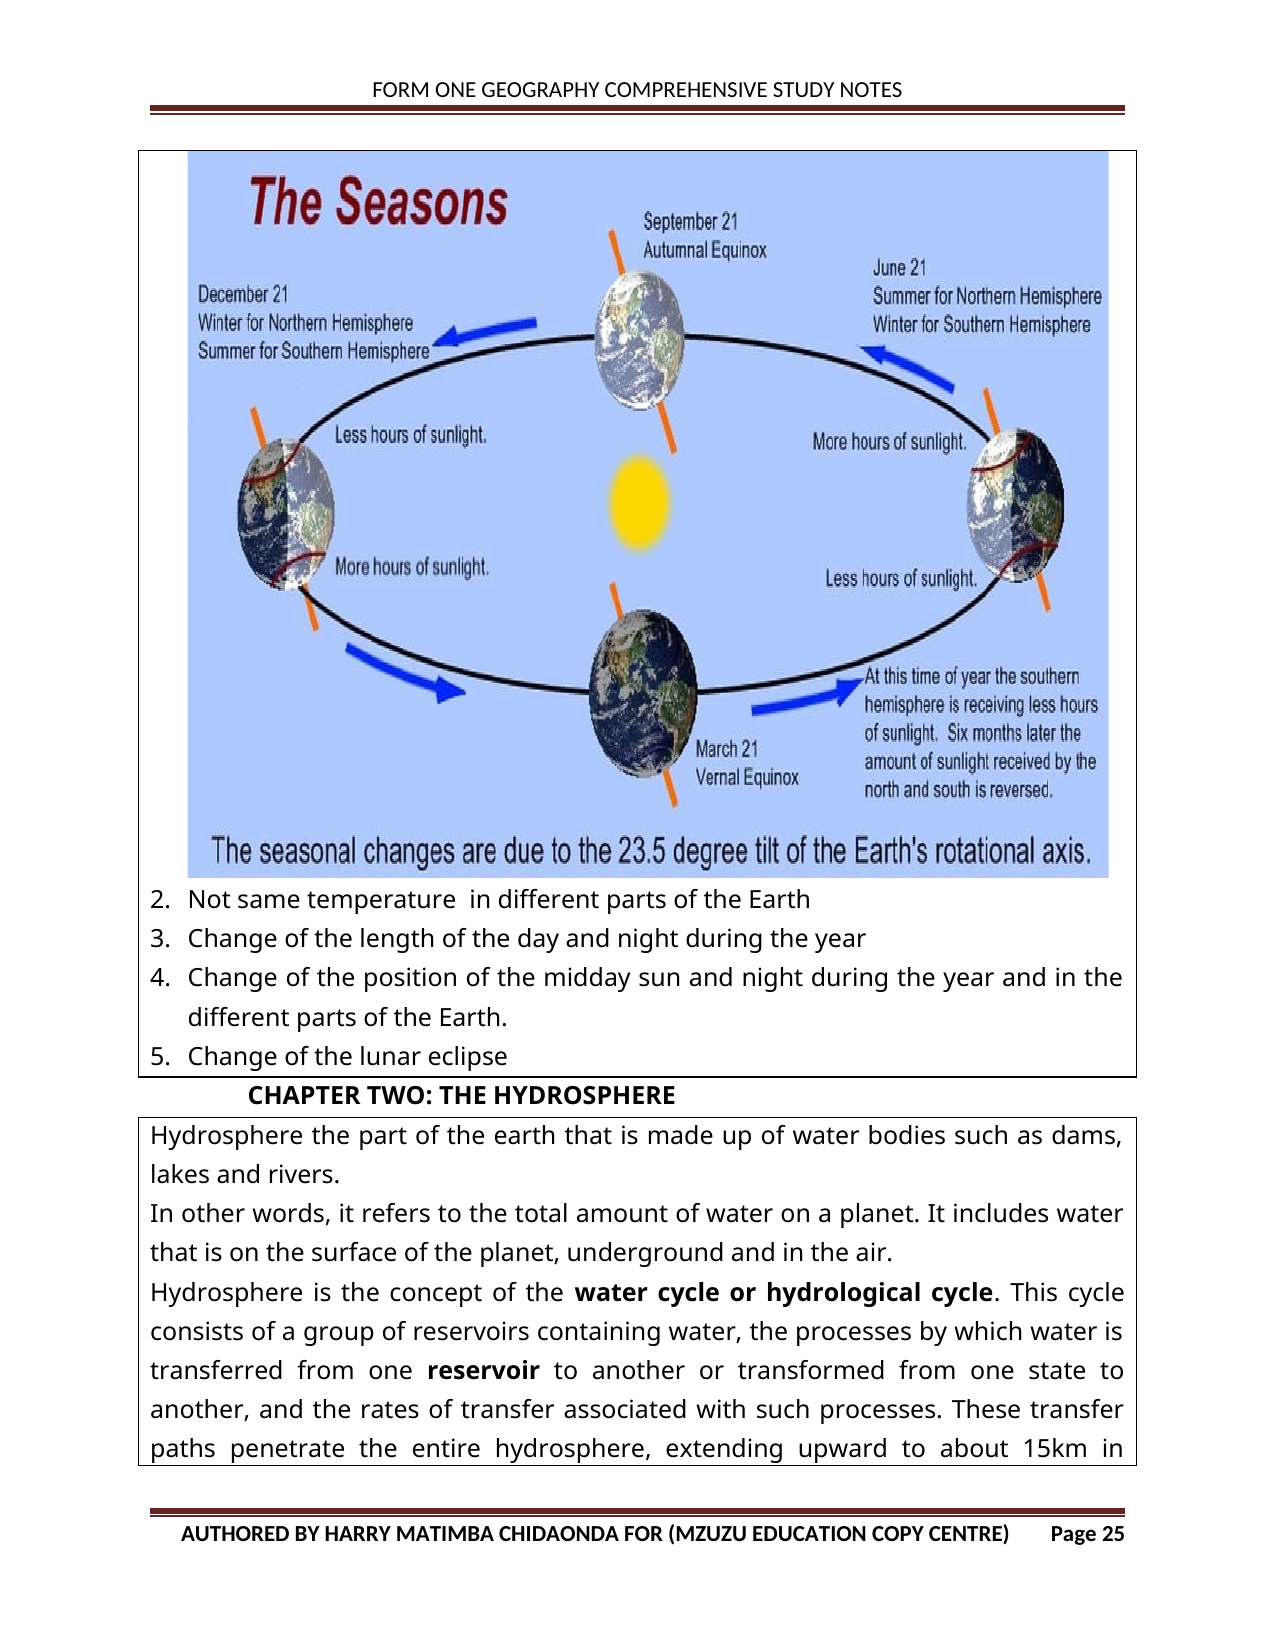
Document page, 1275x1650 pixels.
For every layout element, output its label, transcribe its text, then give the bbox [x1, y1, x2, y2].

picture [187, 151, 1109, 878]
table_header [139, 1118, 1136, 1465]
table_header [139, 151, 1136, 1076]
text CHAPTER TWO: THE HYDROSPHERE [150, 1078, 1125, 1111]
